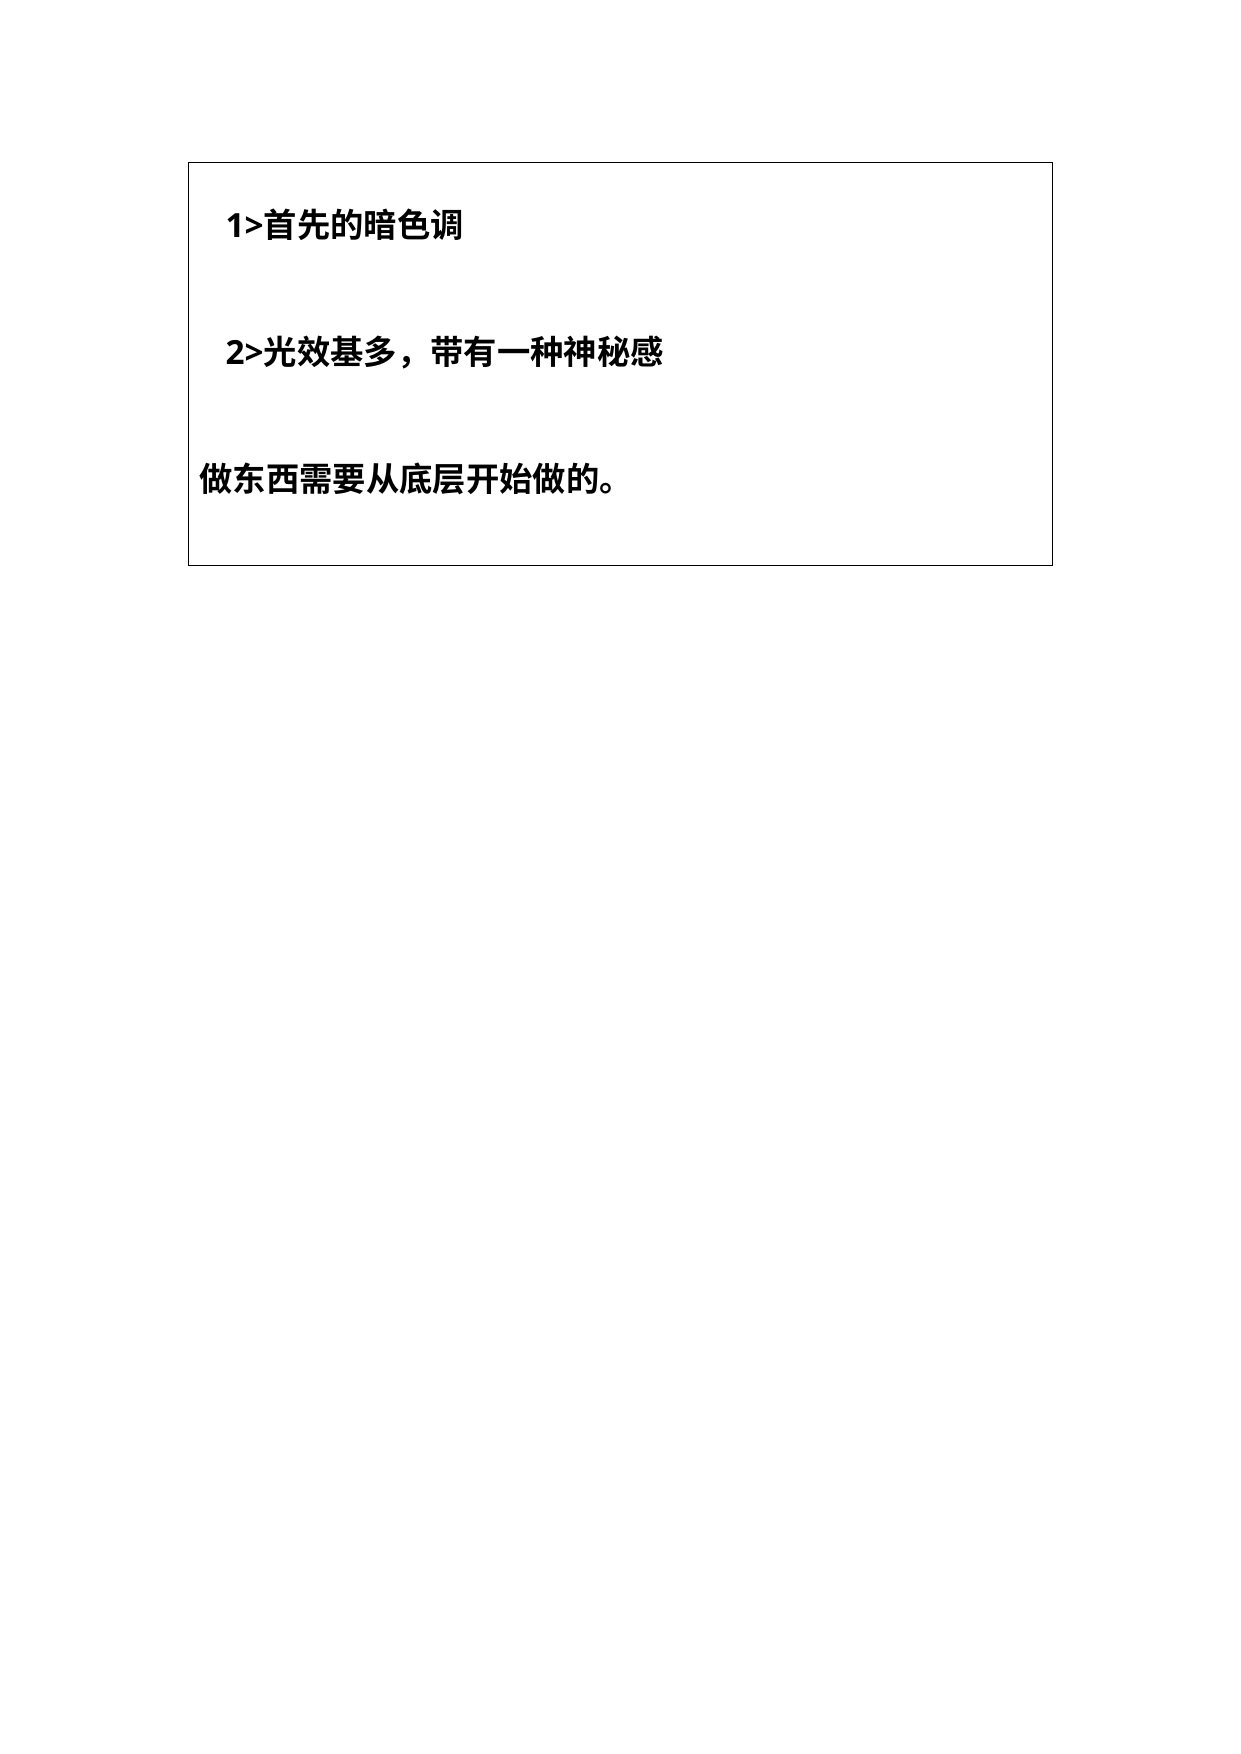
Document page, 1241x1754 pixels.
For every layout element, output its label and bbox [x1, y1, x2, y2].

table_header [189, 163, 1052, 565]
